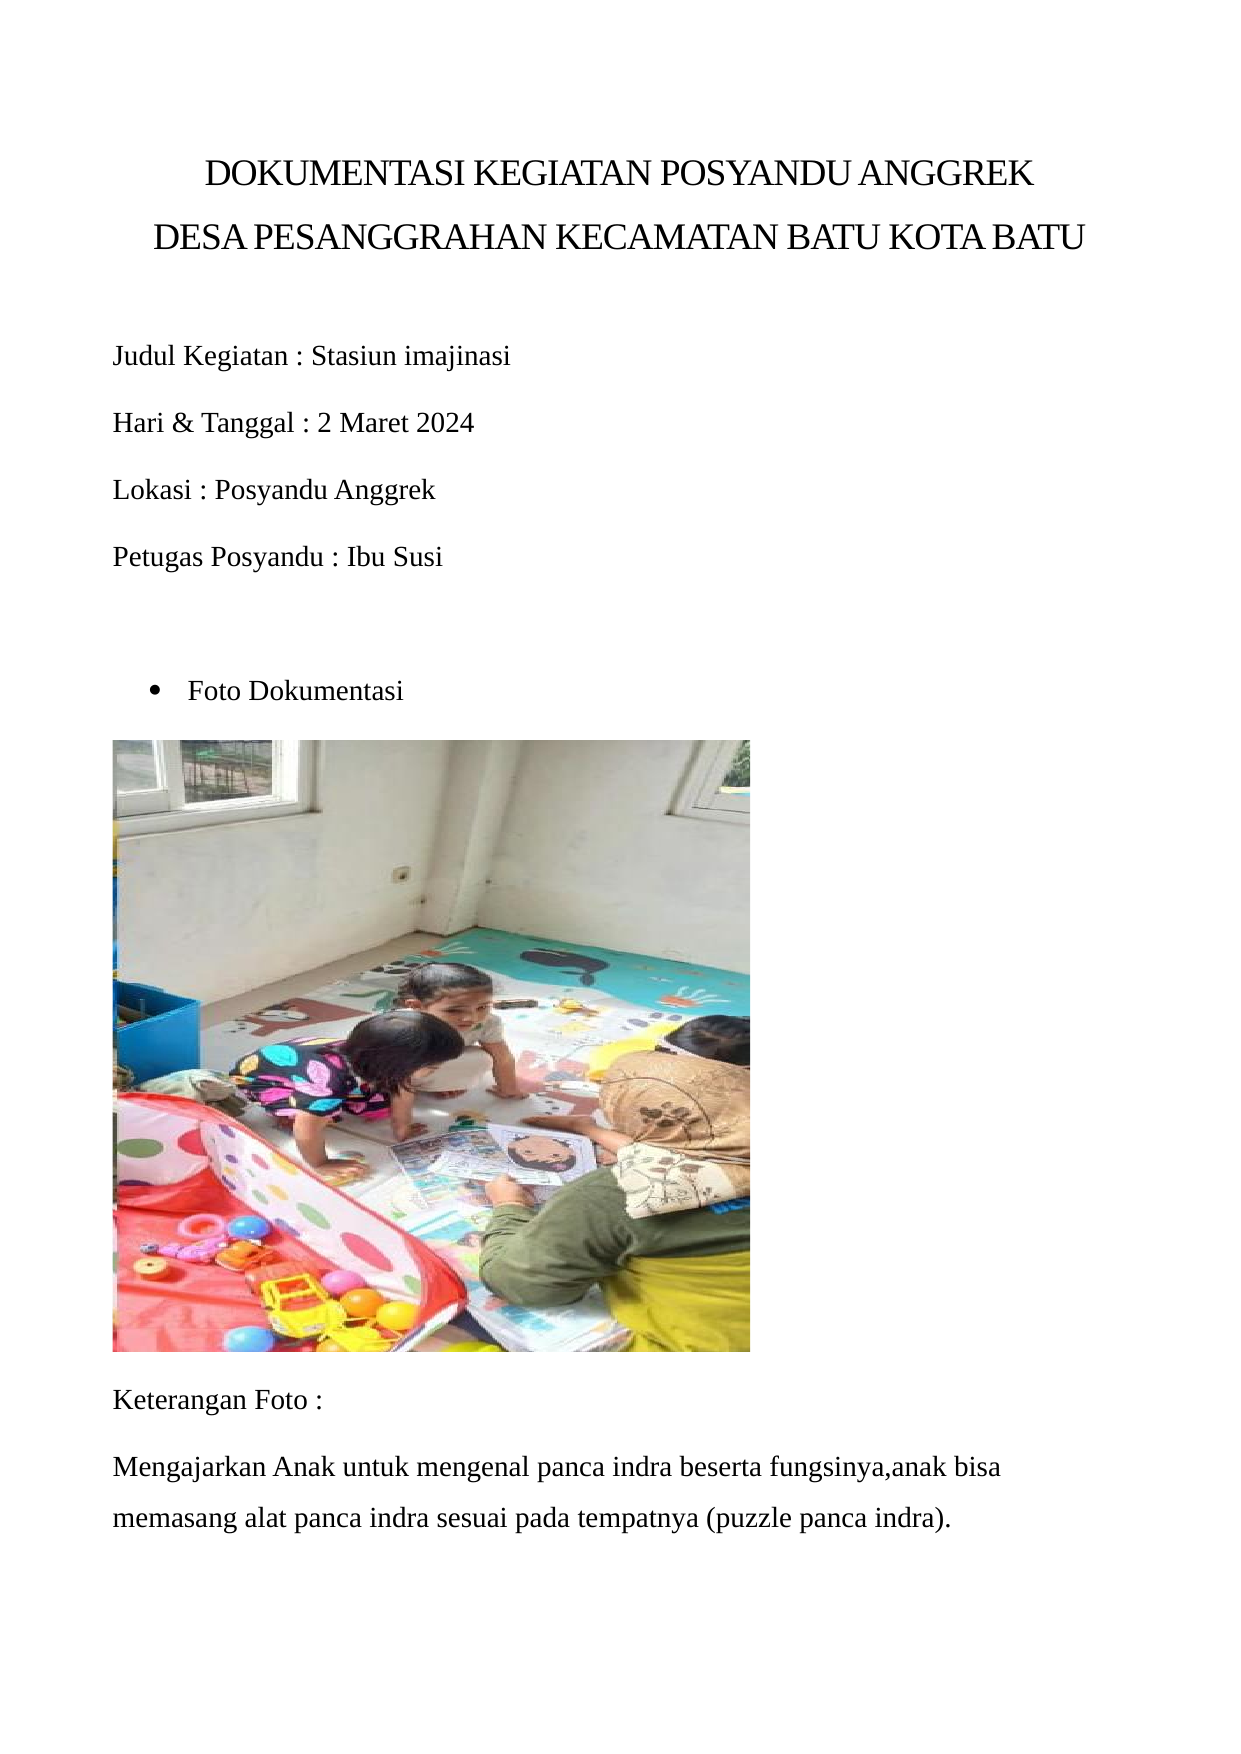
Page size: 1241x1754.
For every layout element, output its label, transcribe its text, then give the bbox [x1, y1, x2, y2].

text Hari & Tanggal : 2 Maret 2024 [112, 405, 1128, 438]
text Petugas Posyandu : Ibu Susi [112, 539, 1128, 572]
picture [112, 740, 750, 1352]
list Foto Dokumentasi [150, 673, 1128, 707]
text Judul Kegiatan : Stasiun imajinasi [112, 338, 1128, 372]
title DOKUMENTASI KEGIATAN POSYANDU ANGGREK [112, 150, 1128, 193]
text Mengajarkan Anak untuk mengenal panca indra beserta fungsinya,anak bisa memasang alat panca indra sesuai pada tempatnya (puzzle panca indra). [112, 1449, 1128, 1533]
title DESA PESANGGRAHAN KECAMATAN BATU KOTA BATU [112, 215, 1128, 258]
text Keterangan Foto : [112, 1382, 1128, 1416]
text Lokasi : Posyandu Anggrek [112, 472, 1128, 506]
